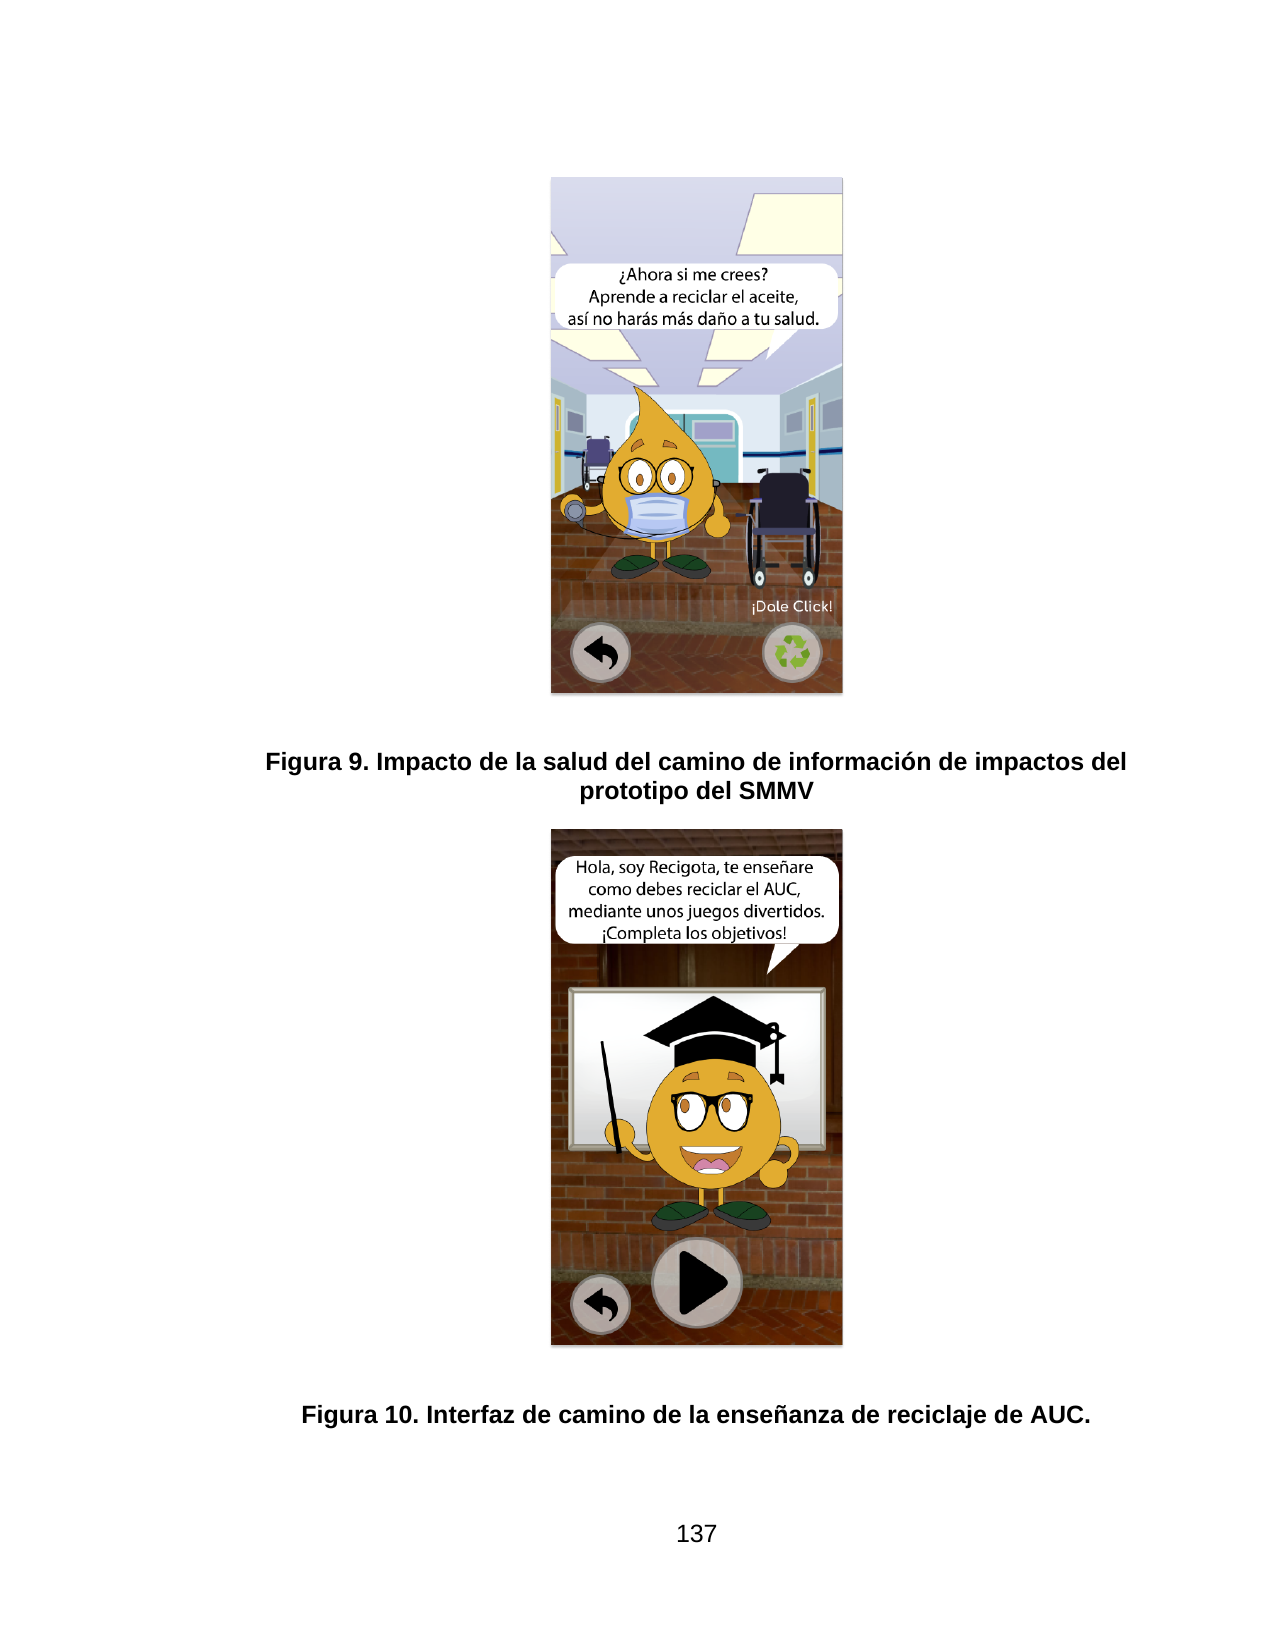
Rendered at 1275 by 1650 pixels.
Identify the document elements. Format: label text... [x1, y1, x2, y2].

picture [548, 177, 845, 698]
picture [548, 829, 845, 1350]
text Figura 9. Impacto de la salud del camino de información de impactos del prototipo del SMMV [236, 747, 1157, 805]
text Figura 10. Interfaz de camino de la enseñanza de reciclaje de AUC. [236, 1400, 1157, 1429]
